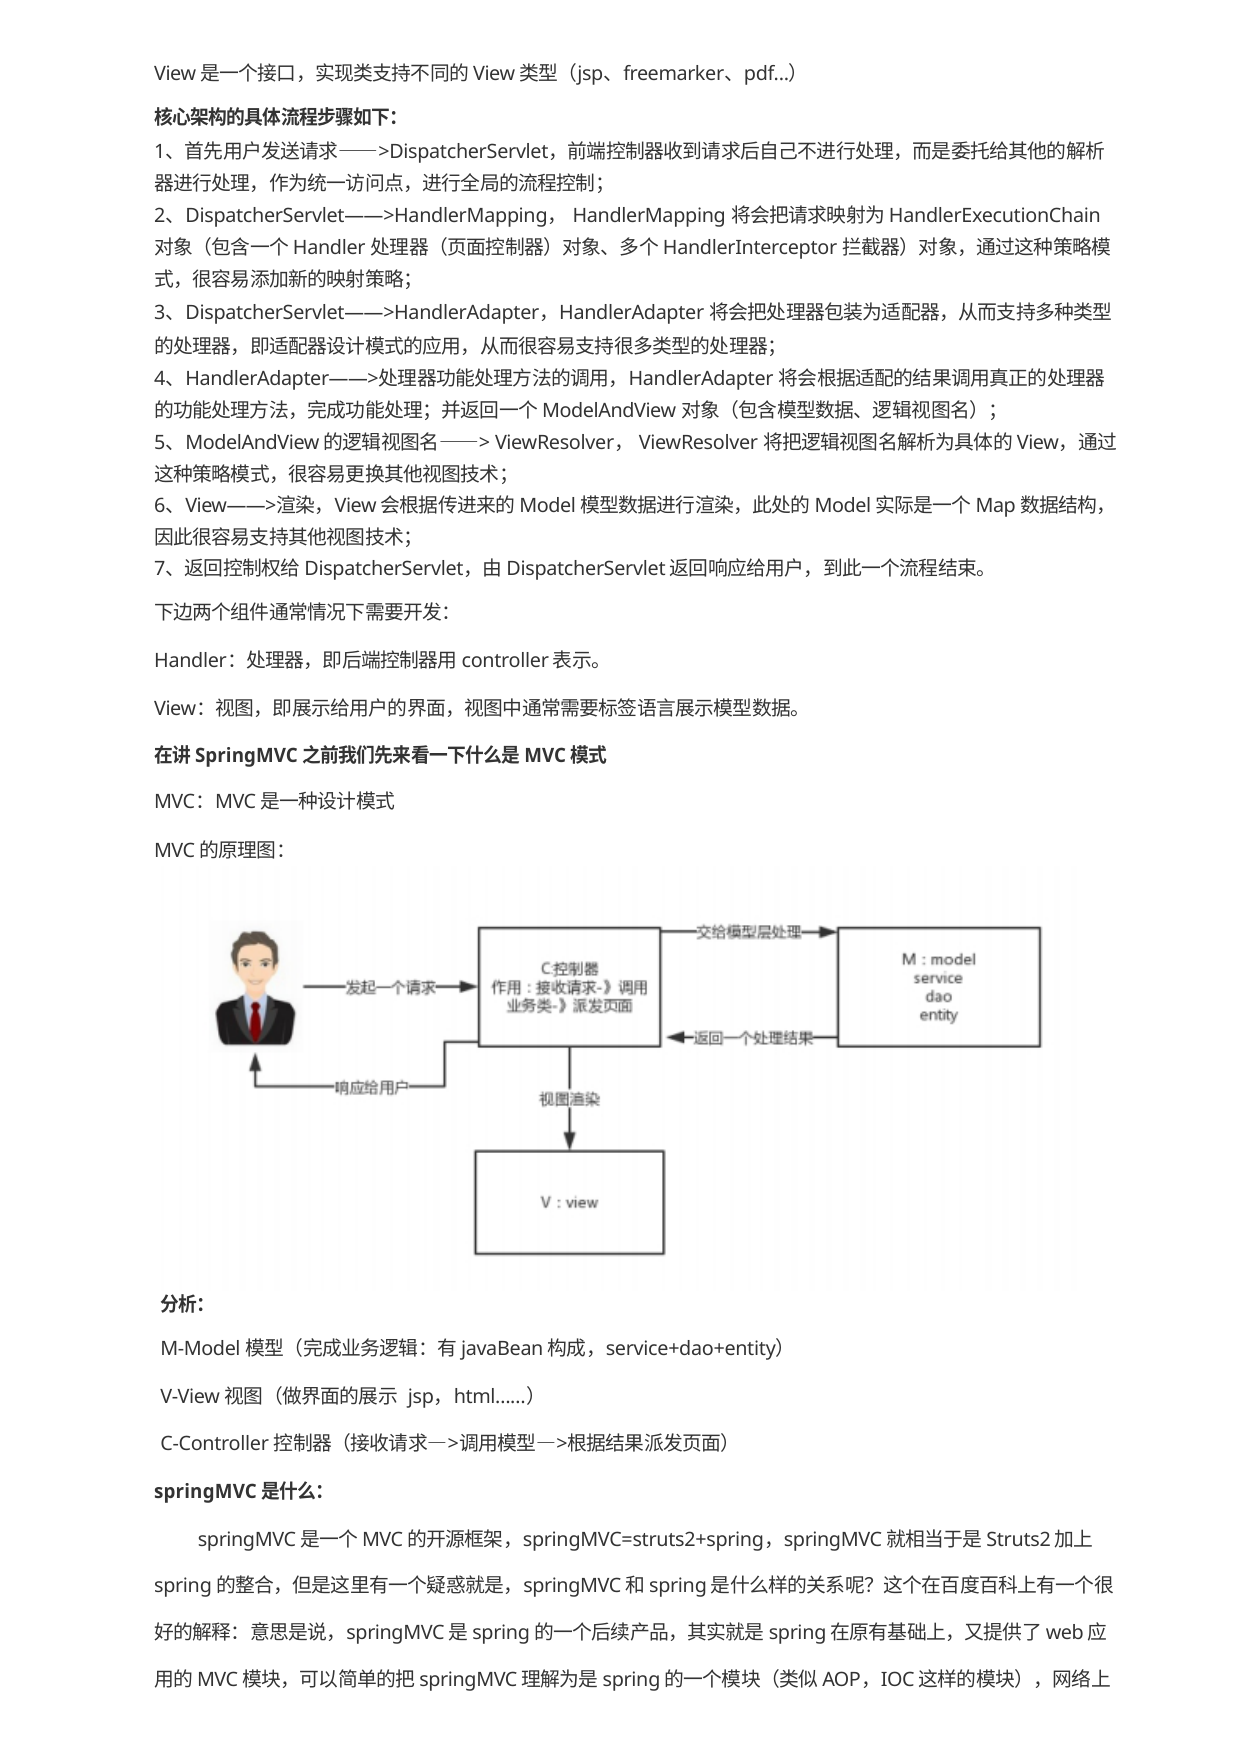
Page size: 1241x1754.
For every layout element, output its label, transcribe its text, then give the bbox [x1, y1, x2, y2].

text 4、HandlerAdapter——>处理器功能处理方法的调用，HandlerAdapter 将会根据适配的结果调用真正的处理器的功能处理方法，完成功能处理；并返回一个ModelAndView 对象（包含模型数据、逻辑视图名）； [154, 360, 1124, 424]
text 3、DispatcherServlet——>HandlerAdapter，HandlerAdapter 将会把处理器包装为适配器，从而支持多种类型的处理器，即适配器设计模式的应用，从而很容易支持很多类型的处理器； [154, 293, 1124, 360]
text View是一个接口，实现类支持不同的View类型（jsp、freemarker、pdf...） [154, 56, 1124, 87]
text V-View 视图（做界面的展示 jsp，html……） [160, 1365, 1124, 1413]
text 2、DispatcherServlet——>HandlerMapping， HandlerMapping 将会把请求映射为HandlerExecutionChain 对象（包含一个Handler 处理器（页面控制器）对象、多个HandlerInterceptor 拦截器）对象，通过这种策略模式，很容易添加新的映射策略； [154, 197, 1124, 293]
text 下边两个组件通常情况下需要开发： [154, 582, 1124, 628]
text View：视图，即展示给用户的界面，视图中通常需要标签语言展示模型数据。 [154, 678, 1124, 724]
text 5、ModelAndView的逻辑视图名——> ViewResolver， ViewResolver 将把逻辑视图名解析为具体的View，通过这种策略模式，很容易更换其他视图技术； [154, 424, 1124, 488]
text 6、View——>渲染，View会根据传进来的Model模型数据进行渲染，此处的Model实际是一个Map数据结构，因此很容易支持其他视图技术； [154, 488, 1124, 550]
text C-Controller 控制器（接收请求—>调用模型—>根据结果派发页面） [160, 1413, 1124, 1460]
text 在讲SpringMVC之前我们先来看一下什么是MVC模式 [154, 724, 1124, 771]
text 分析： [160, 1290, 1124, 1317]
text 7、返回控制权给DispatcherServlet，由DispatcherServlet返回响应给用户，到此一个流程结束。 [154, 550, 1124, 582]
text 核心架构的具体流程步骤如下： [154, 87, 1124, 133]
text M-Model 模型（完成业务逻辑：有javaBean构成，service+dao+entity） [160, 1317, 1124, 1365]
text Handler：处理器，即后端控制器用controller表示。 [154, 628, 1124, 678]
picture [153, 866, 1077, 1291]
text springMVC是什么： [154, 1460, 1124, 1508]
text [154, 1508, 1124, 1696]
text 1、首先用户发送请求——>DispatcherServlet，前端控制器收到请求后自己不进行处理，而是委托给其他的解析器进行处理，作为统一访问点，进行全局的流程控制； [154, 133, 1124, 197]
text MVC的原理图： [154, 818, 1124, 867]
text MVC：MVC是一种设计模式 [154, 771, 1124, 818]
